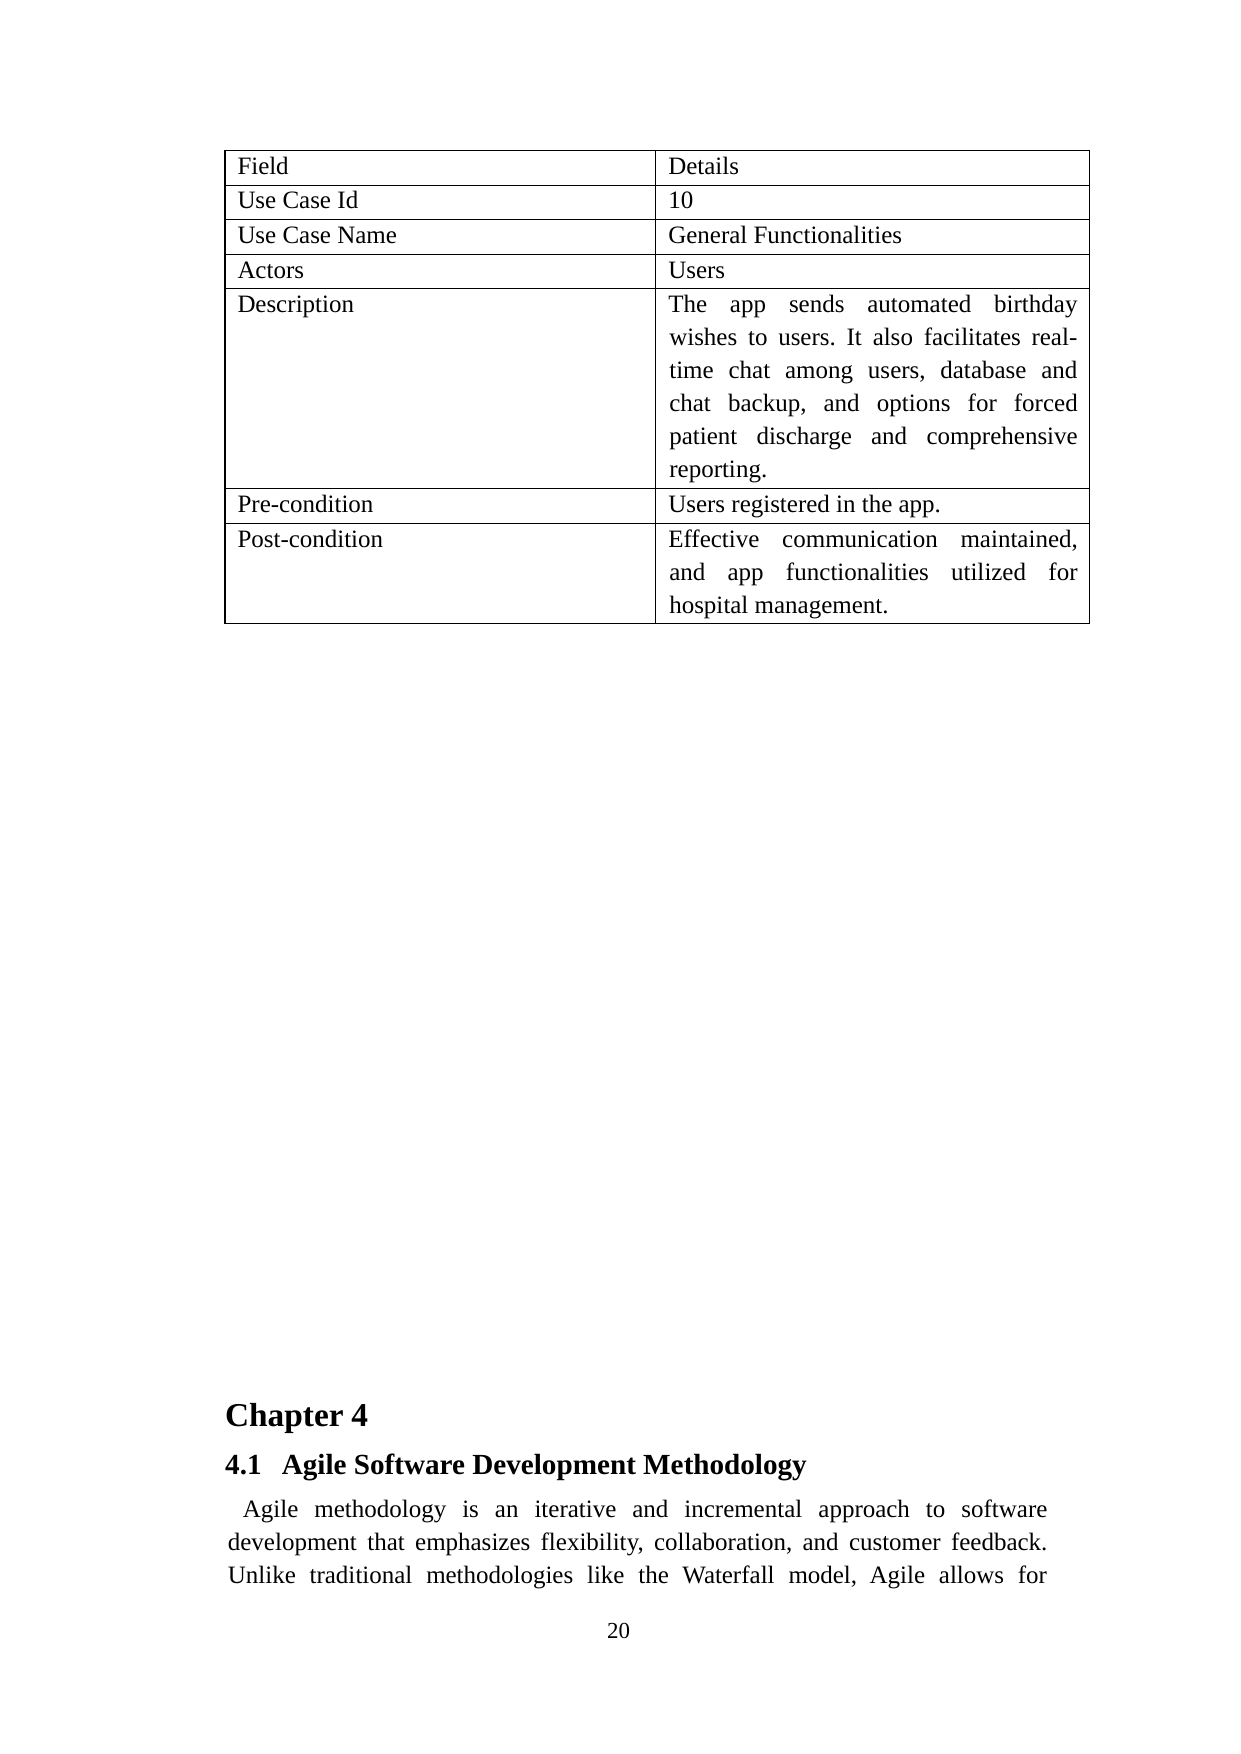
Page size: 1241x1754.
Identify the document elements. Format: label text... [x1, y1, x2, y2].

table_header Field [226, 151, 655, 184]
table_cell Users [656, 255, 1089, 288]
table_cell Pre-condition [226, 489, 655, 523]
table_cell Users registered in the app. [656, 489, 1089, 523]
table_cell Use Case Name [226, 220, 655, 254]
subtitle Chapter 4 [225, 1395, 1090, 1433]
table_cell Description [226, 289, 655, 488]
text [227, 1494, 1048, 1589]
table_header Details [656, 151, 1089, 184]
table_cell Actors [226, 255, 655, 288]
table_cell Use Case Id [226, 186, 655, 219]
table_cell 10 [656, 186, 1089, 219]
table_cell General Functionalities [656, 220, 1089, 254]
table_cell Effective communication maintained, and app functionalities utilized for hospital management. [656, 524, 1089, 623]
table_cell The app sends automated birthday wishes to users. It also facilitates real-time chat among users, database and chat backup, and options for forced patient discharge and comprehensive reporting. [656, 289, 1089, 488]
subtitle 4.1 Agile Software Development Methodology [225, 1447, 1090, 1481]
table_cell Post-condition [226, 524, 655, 623]
